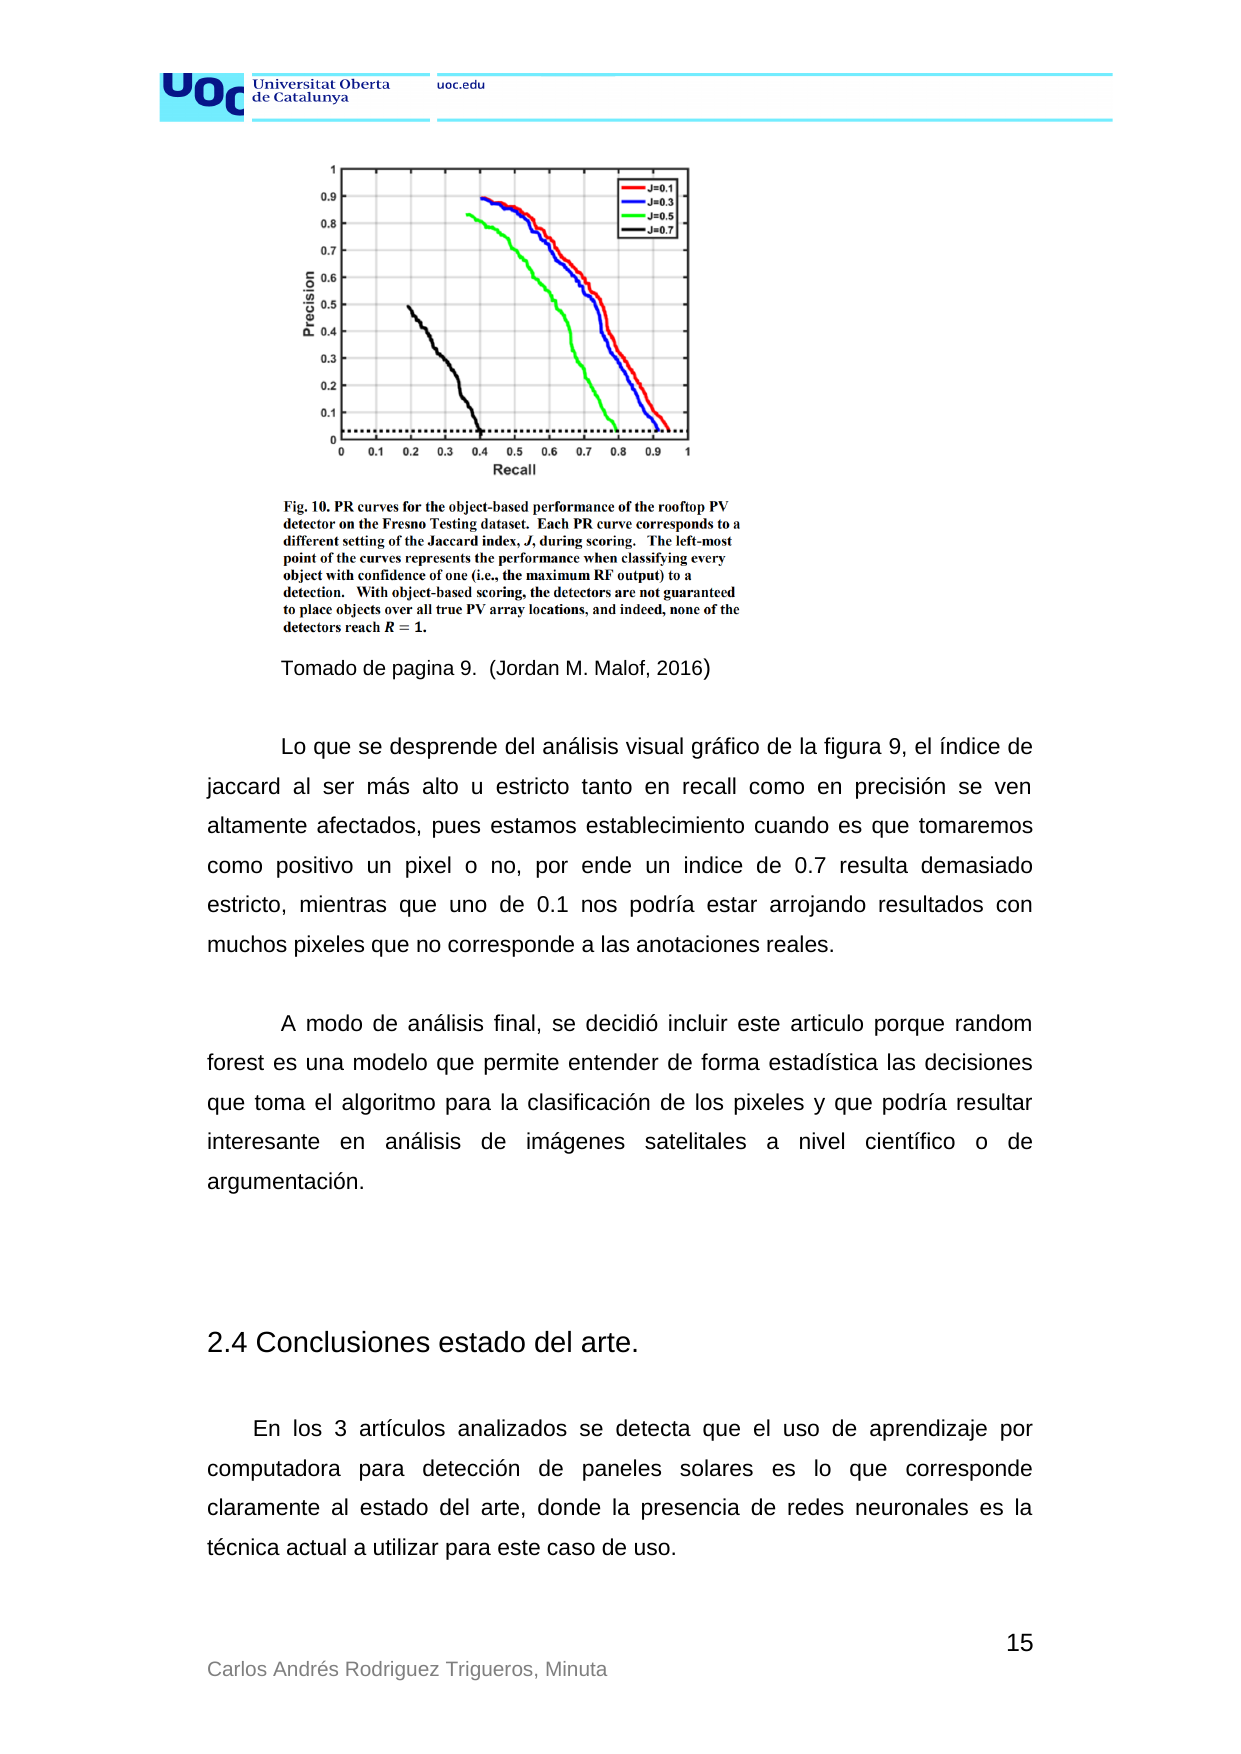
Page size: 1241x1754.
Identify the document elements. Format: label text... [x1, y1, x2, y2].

text A modo de análisis final, se decidió incluir este articulo porque random forest es una modelo que permite entender de forma estadística las decisiones que toma el algoritmo para la clasificación de los pixeles y que podría resultar interesante en análisis de imágenes satelitales a nivel científico o de argumentación. [207, 1010, 1033, 1194]
text Tomado de pagina 9. (Jordan M. Malof, 2016) [207, 654, 1033, 681]
text Lo que se desprende del análisis visual gráfico de la figura 9, el índice de jaccard al ser más alto u estricto tanto en recall como en precisión se ven altamente afectados, pues estamos establecimiento cuando es que tomaremos como positivo un pixel o no, por ende un indice de 0.7 resulta demasiado estricto, mientras que uno de 0.1 nos podría estar arrojando resultados con muchos pixeles que no corresponde a las anotaciones reales. [207, 733, 1033, 957]
subtitle 2.4 Conclusiones estado del arte. [207, 1326, 1033, 1359]
text En los 3 artículos analizados se detecta que el uso de aprendizaje por computadora para detección de paneles solares es lo que corresponde claramente al estado del arte, donde la presencia de redes neuronales es la técnica actual a utilizar para este caso de uso. [207, 1415, 1033, 1560]
picture [280, 147, 745, 640]
picture [159, 73, 1113, 124]
